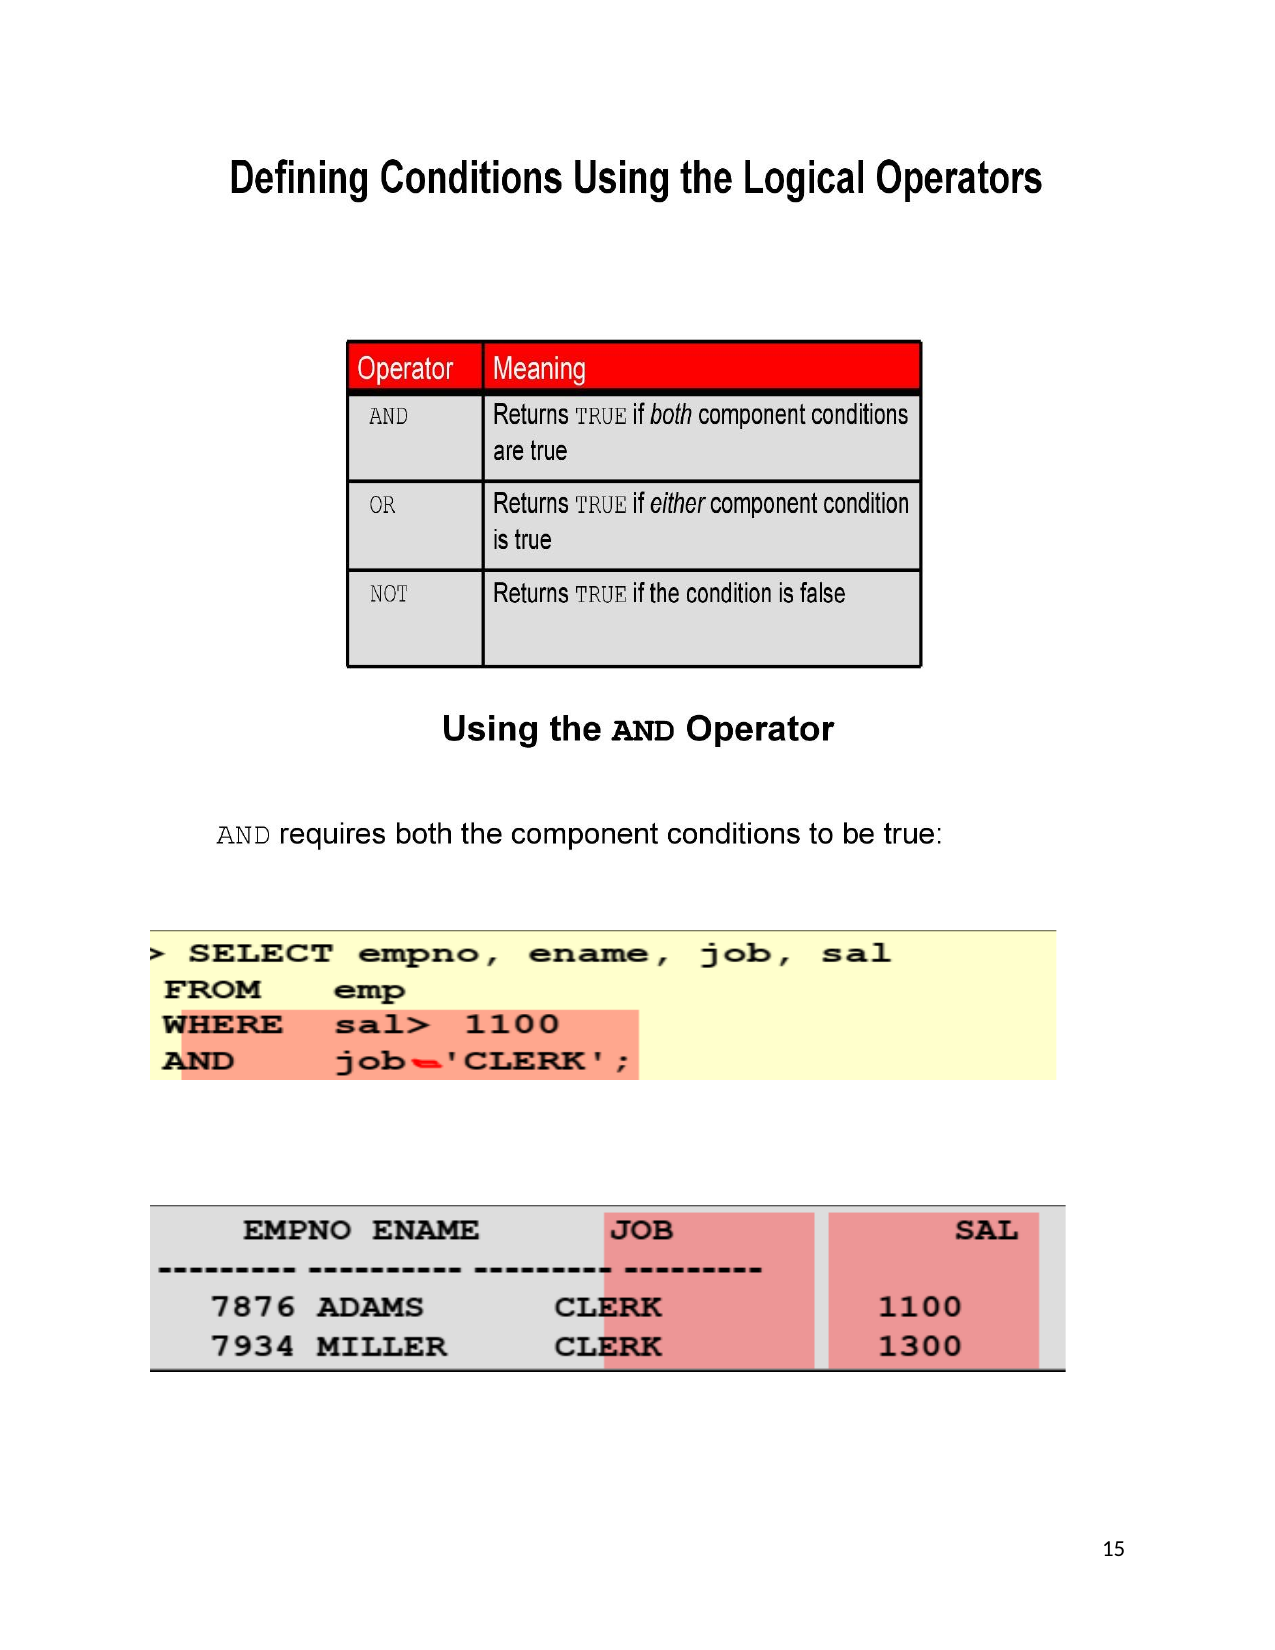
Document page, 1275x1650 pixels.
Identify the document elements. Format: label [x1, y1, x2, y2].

picture [150, 1205, 1066, 1372]
picture [150, 704, 1125, 858]
picture [150, 150, 1124, 686]
picture [150, 930, 1057, 1080]
